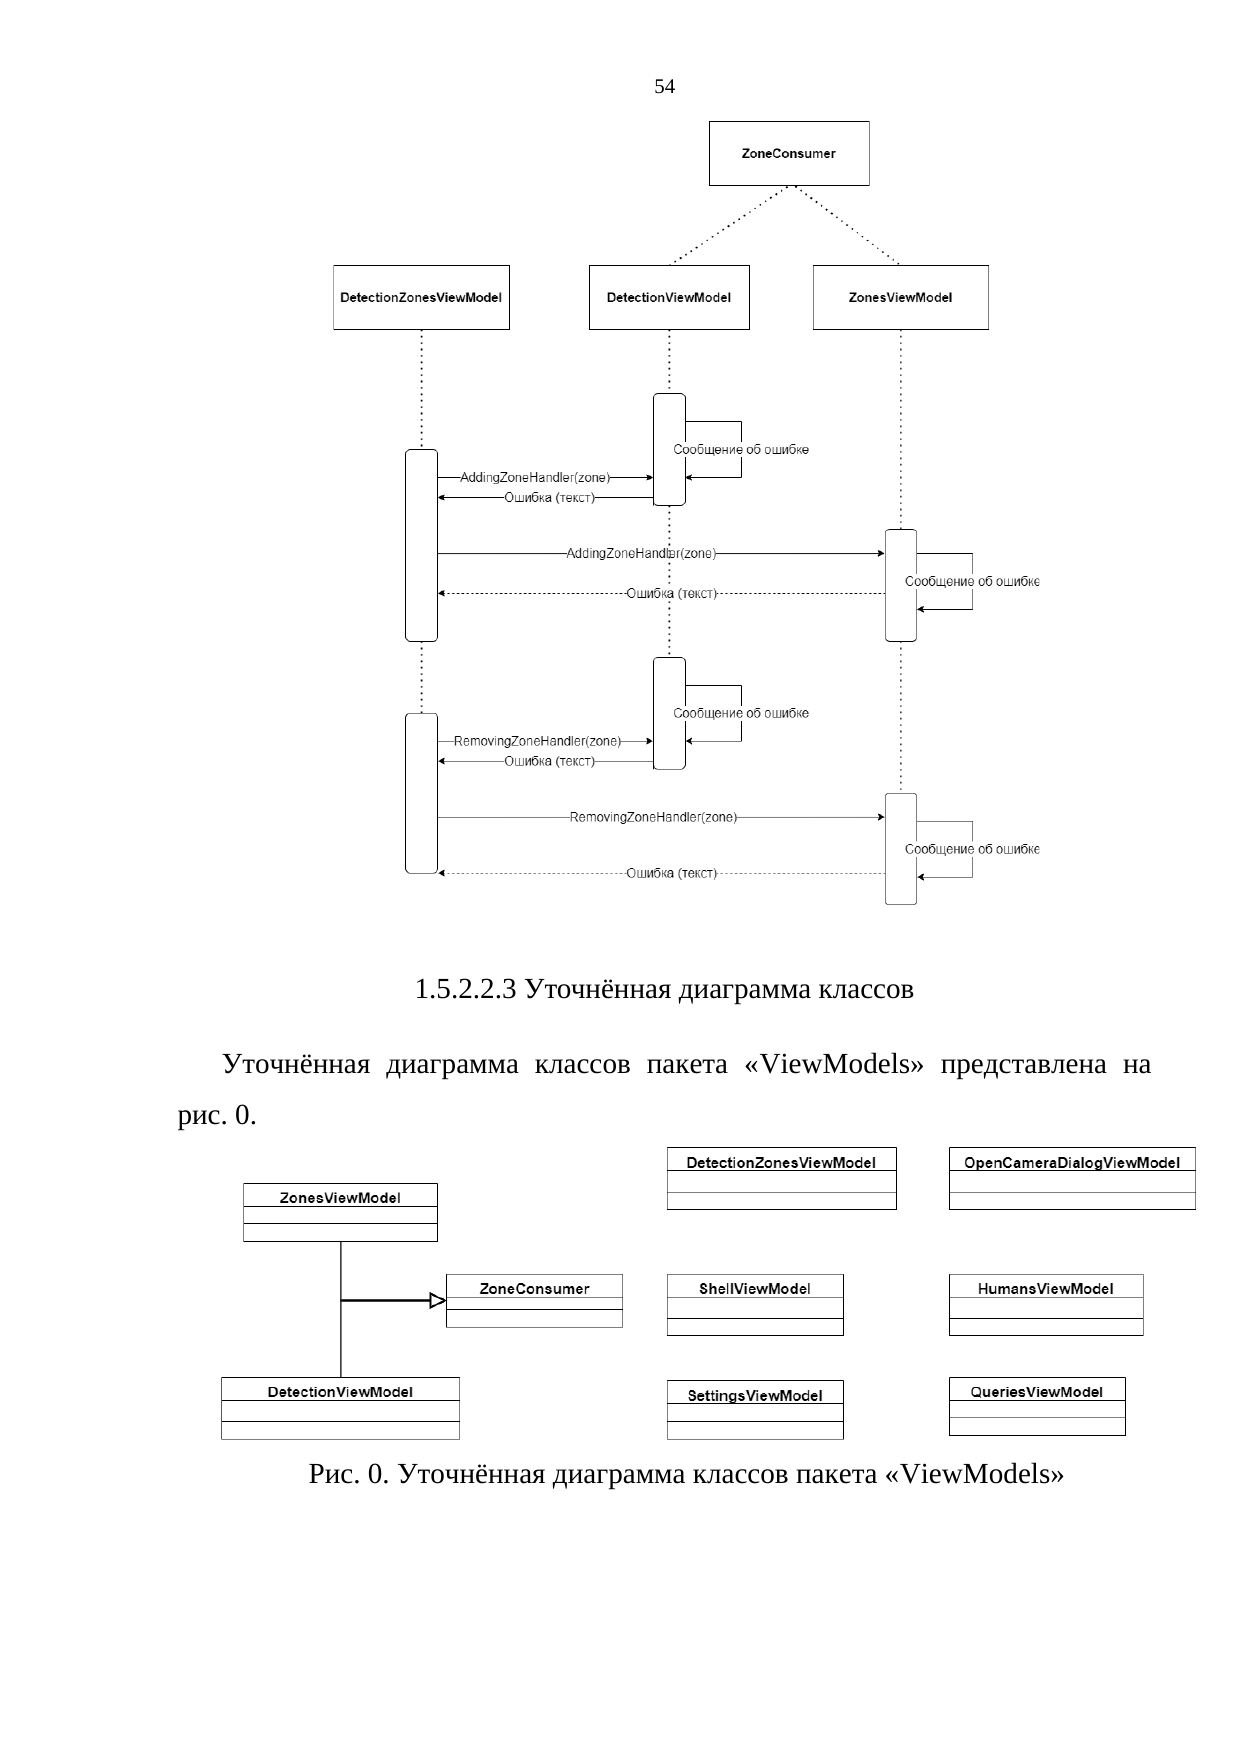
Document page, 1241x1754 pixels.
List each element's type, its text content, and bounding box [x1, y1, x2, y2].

text 1.5.2.2.3 Уточнённая диаграмма классов [177, 971, 1152, 1005]
picture [333, 121, 1040, 905]
text Уточнённая диаграмма классов пакета «ViewModels» представлена на рис. 0. [177, 1047, 1152, 1131]
picture [221, 1147, 1196, 1440]
text Рис. 0. Уточнённая диаграмма классов пакета «ViewModels» [177, 1456, 1152, 1490]
